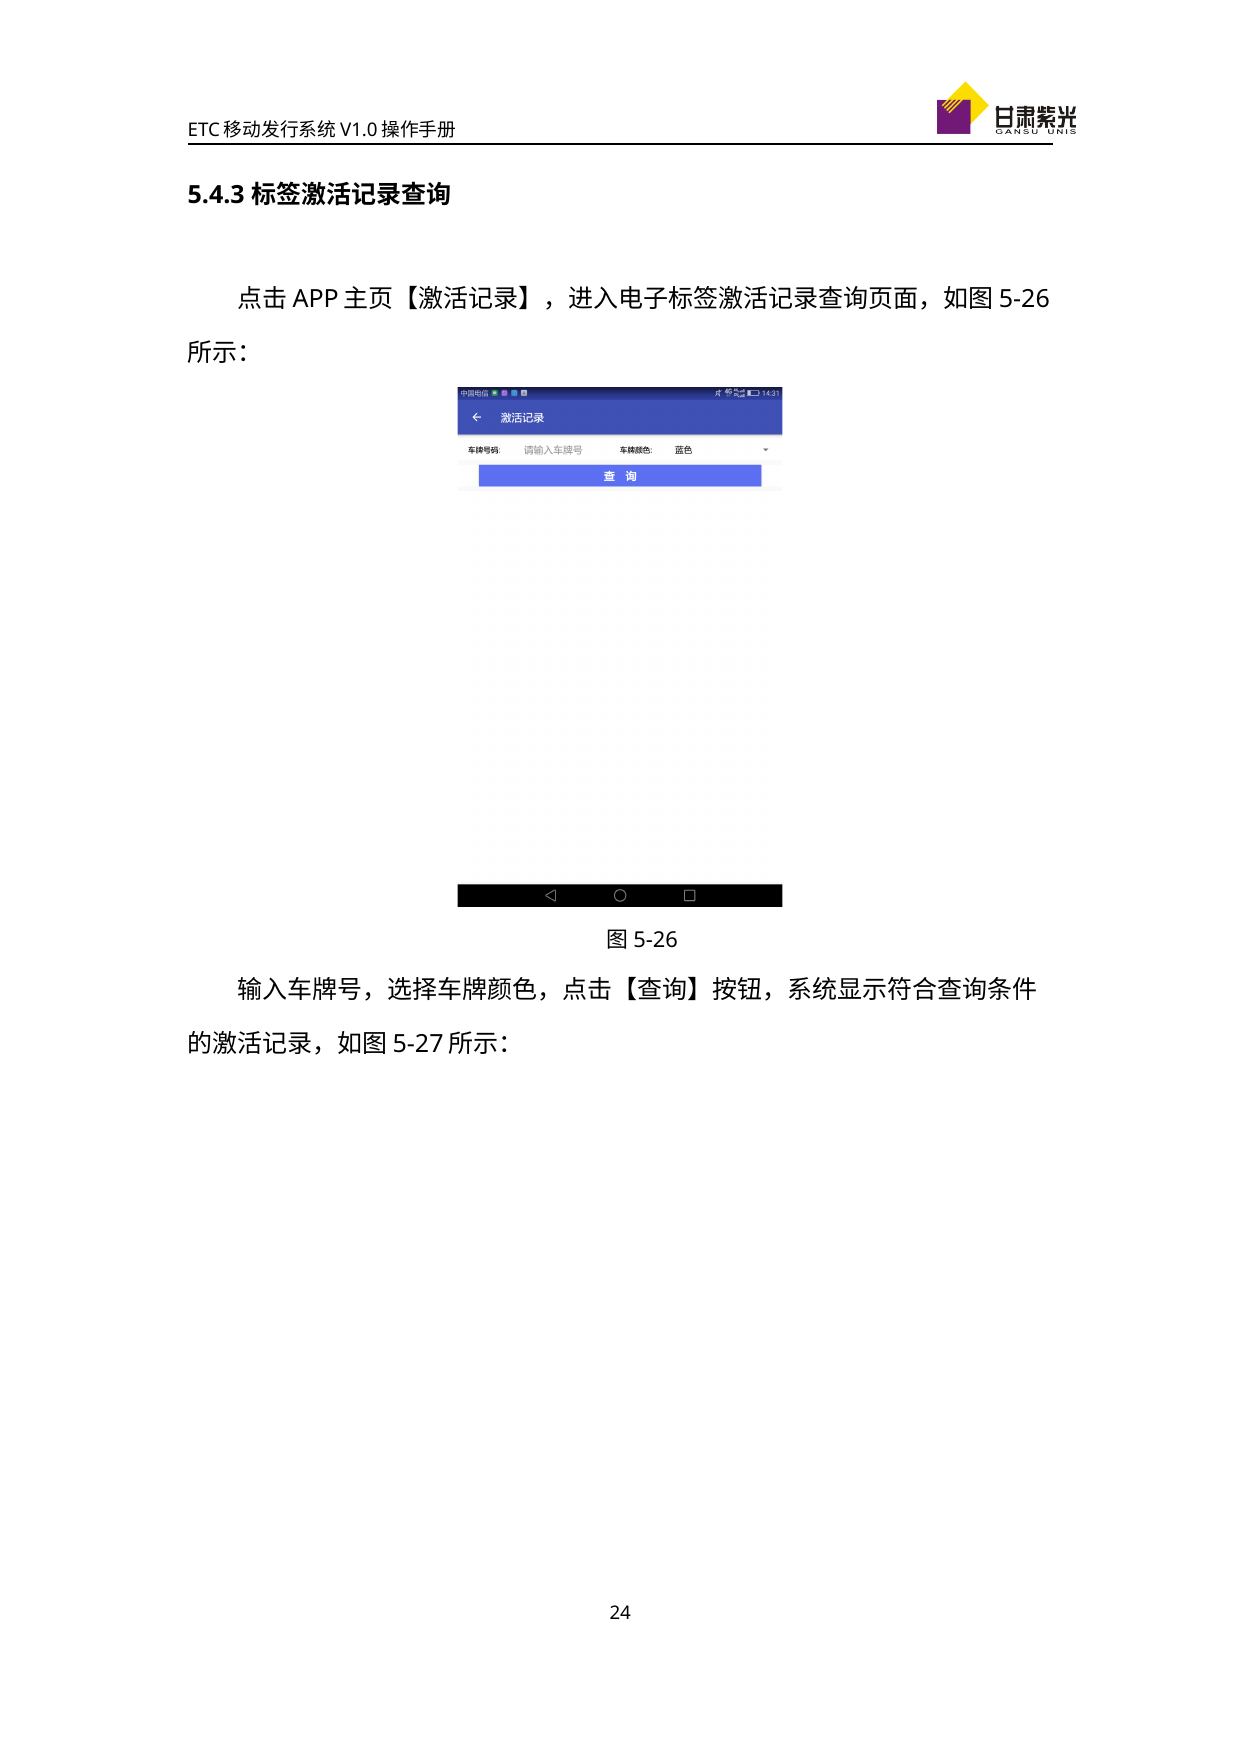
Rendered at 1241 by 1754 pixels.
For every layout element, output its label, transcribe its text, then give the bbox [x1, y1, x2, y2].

text 图 5-26 [187, 922, 1053, 954]
picture [457, 387, 783, 907]
text 输入车牌号，选择车牌颜色，点击【查询】按钮，系统显示符合查询条件的激活记录，如图5-27所示： [187, 969, 1053, 1060]
text 点击APP主页【激活记录】，进入电子标签激活记录查询页面，如图5-26所示： [187, 278, 1053, 369]
subtitle 5.4.3 标签激活记录查询 [187, 160, 1053, 225]
